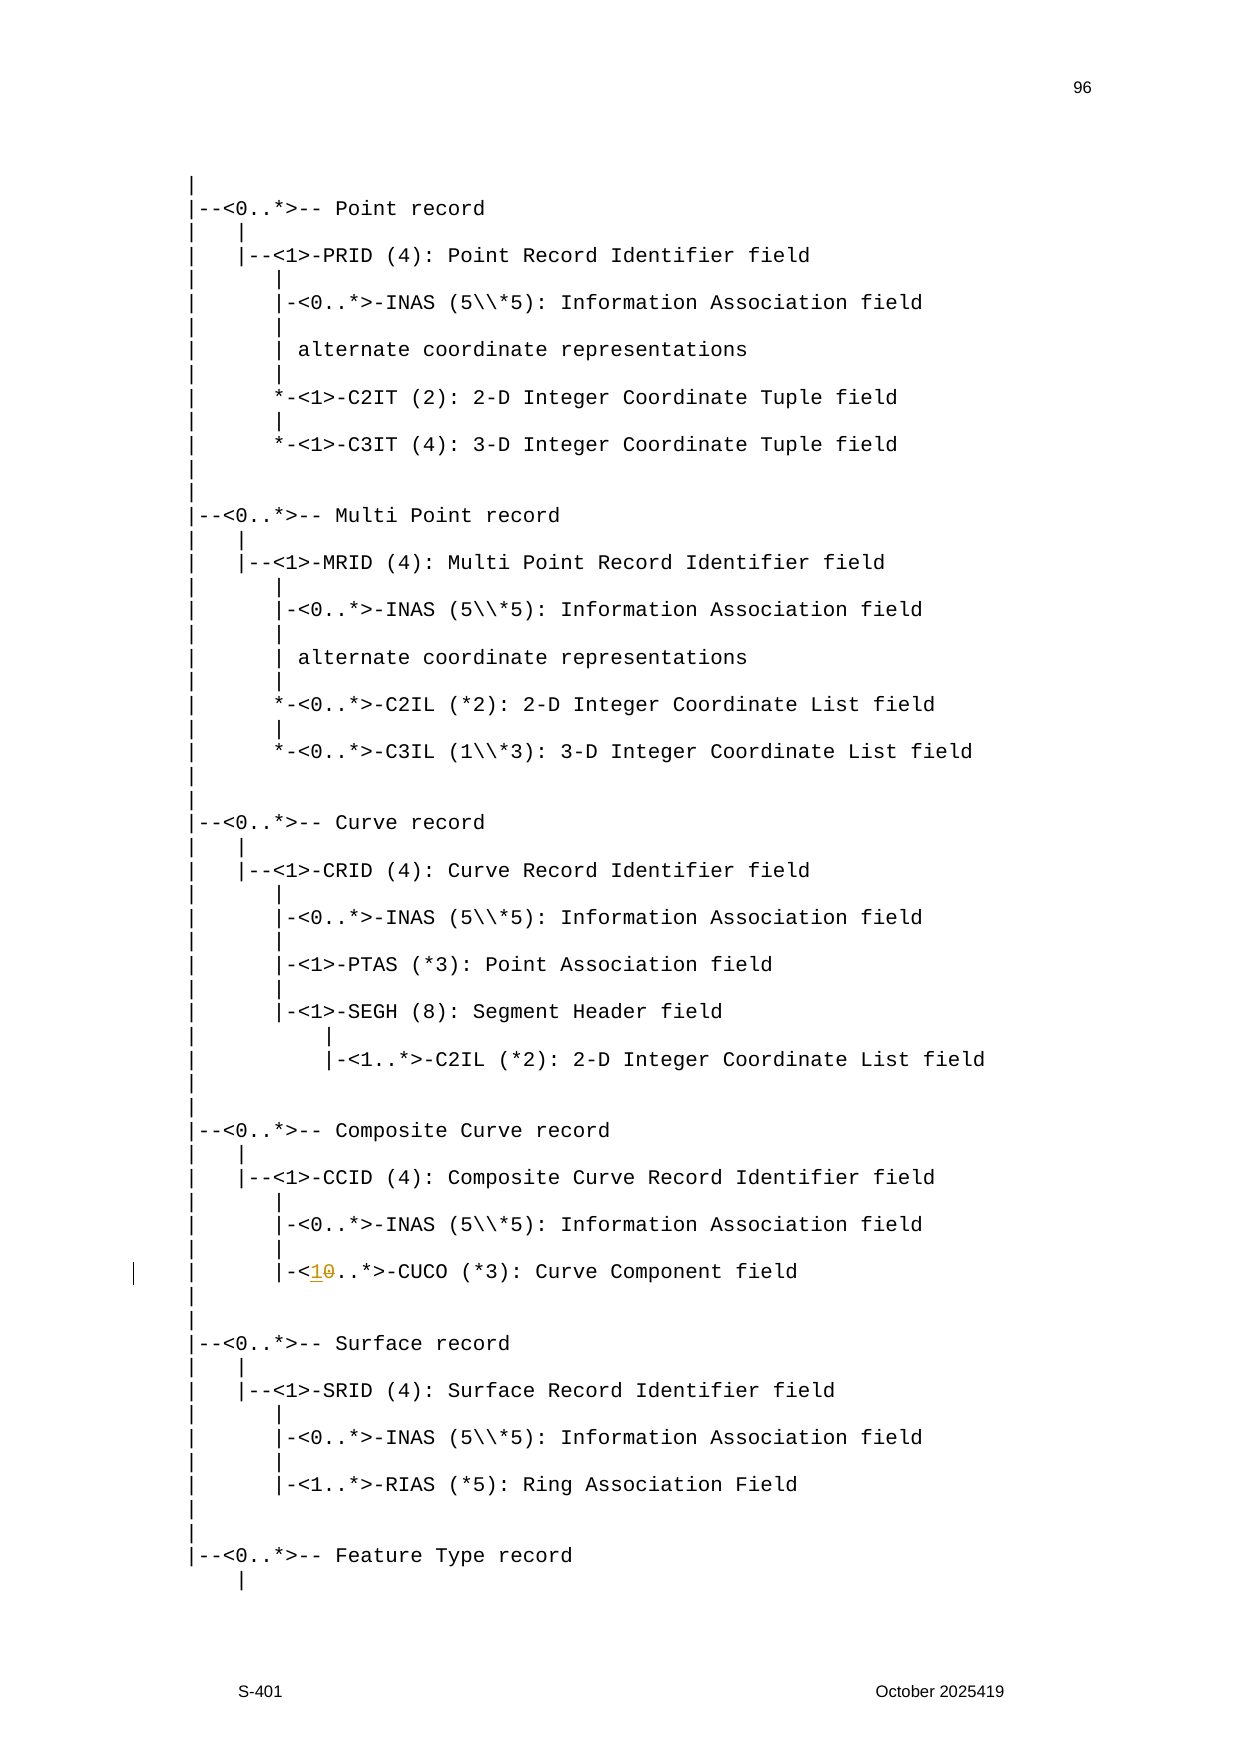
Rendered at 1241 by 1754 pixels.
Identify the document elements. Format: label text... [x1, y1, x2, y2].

text |--<0..*>-- Composite Curve record [148, 1120, 1094, 1143]
text |--<0..*>-- Multi Point record [148, 505, 1094, 528]
text | [148, 765, 1094, 789]
text | | [148, 1238, 1094, 1262]
text | |-<..*>-CUCO (*3): Curve Component field [148, 1262, 1094, 1285]
text | | [148, 1451, 1094, 1474]
text | | [148, 978, 1094, 1001]
text | |-<0..*>-INAS (5\\*5): Information Association field [148, 1427, 1094, 1451]
text | | [148, 1143, 1094, 1167]
text | | [148, 528, 1094, 552]
text | |-<0..*>-INAS (5\\*5): Information Association field [148, 599, 1094, 623]
text | | [148, 718, 1094, 741]
text | |--<1>-CCID (4): Composite Curve Record Identifier field [148, 1167, 1094, 1191]
text | | alternate coordinate representations [148, 339, 1094, 363]
text | [148, 174, 1094, 197]
text | | alternate coordinate representations [148, 647, 1094, 670]
text |--<0..*>-- Point record [148, 197, 1094, 221]
text | | [148, 576, 1094, 599]
text | |-<0..*>-INAS (5\\*5): Information Association field [148, 907, 1094, 931]
text | | [148, 221, 1094, 245]
text | | [148, 1403, 1094, 1427]
text |--<0..*>-- Surface record [148, 1332, 1094, 1356]
text | *-<1>-C2IT (2): 2-D Integer Coordinate Tuple field [148, 387, 1094, 410]
text | | [148, 316, 1094, 339]
text | [148, 481, 1094, 505]
text | [148, 1498, 1094, 1522]
text | |-<1>-PTAS (*3): Point Association field [148, 954, 1094, 978]
text | |-<0..*>-INAS (5\\*5): Information Association field [148, 1214, 1094, 1238]
text | *-<0..*>-C2IL (*2): 2-D Integer Coordinate List field [148, 694, 1094, 718]
text | | [148, 410, 1094, 434]
text | |--<1>-SRID (4): Surface Record Identifier field [148, 1380, 1094, 1403]
text | [148, 1309, 1094, 1332]
text | |--<1>-MRID (4): Multi Point Record Identifier field [148, 552, 1094, 576]
text | |-<1..*>-C2IL (*2): 2-D Integer Coordinate List field [148, 1049, 1094, 1072]
text | | [148, 836, 1094, 859]
text | [148, 458, 1094, 481]
text | [148, 1096, 1094, 1120]
text | |-<0..*>-INAS (5\\*5): Information Association field [148, 292, 1094, 316]
text | [148, 1285, 1094, 1309]
text | *-<0..*>-C3IL (1\\*3): 3-D Integer Coordinate List field [148, 741, 1094, 765]
text |--<0..*>-- Curve record [148, 812, 1094, 836]
text | [148, 1569, 1094, 1593]
text | | [148, 883, 1094, 907]
text | |--<1>-CRID (4): Curve Record Identifier field [148, 859, 1094, 883]
text | | [148, 1191, 1094, 1214]
text | |-<1>-SEGH (8): Segment Header field [148, 1001, 1094, 1025]
text |--<0..*>-- Feature Type record [148, 1545, 1094, 1569]
text | | [148, 1356, 1094, 1380]
text | [148, 789, 1094, 812]
text | [148, 1522, 1094, 1545]
text | | [148, 363, 1094, 387]
text | | [148, 670, 1094, 694]
text | *-<1>-C3IT (4): 3-D Integer Coordinate Tuple field [148, 434, 1094, 458]
text | | [148, 931, 1094, 954]
text | | [148, 1025, 1094, 1049]
text | | [148, 268, 1094, 292]
text | |-<1..*>-RIAS (*5): Ring Association Field [148, 1474, 1094, 1498]
text | [148, 1072, 1094, 1096]
text | | [148, 623, 1094, 647]
text | |--<1>-PRID (4): Point Record Identifier field [148, 245, 1094, 268]
